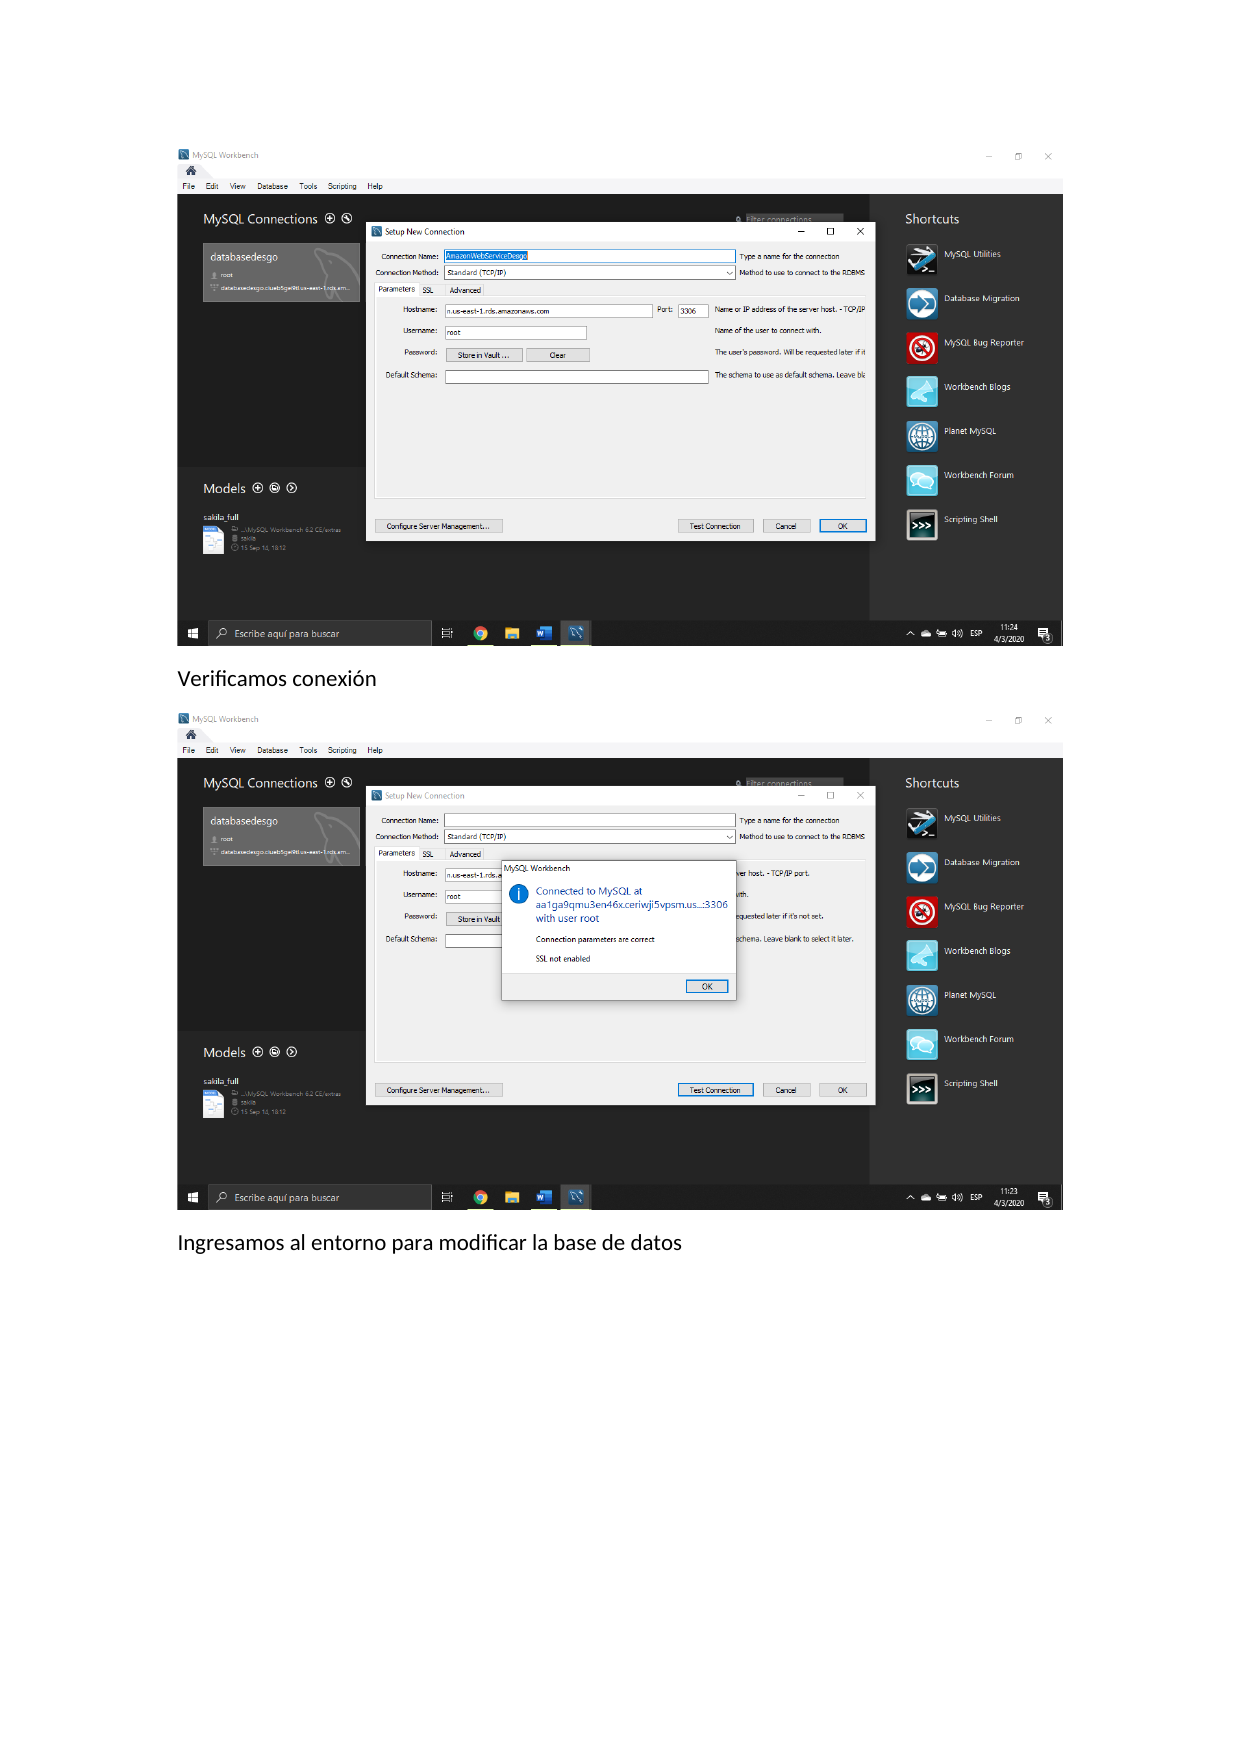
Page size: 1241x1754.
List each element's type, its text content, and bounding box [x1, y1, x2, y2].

picture [177, 147, 1063, 646]
picture [177, 711, 1063, 1210]
text Ingresamos al entorno para modificar la base de datos [177, 1228, 1063, 1256]
text Verificamos conexión [177, 664, 1063, 692]
